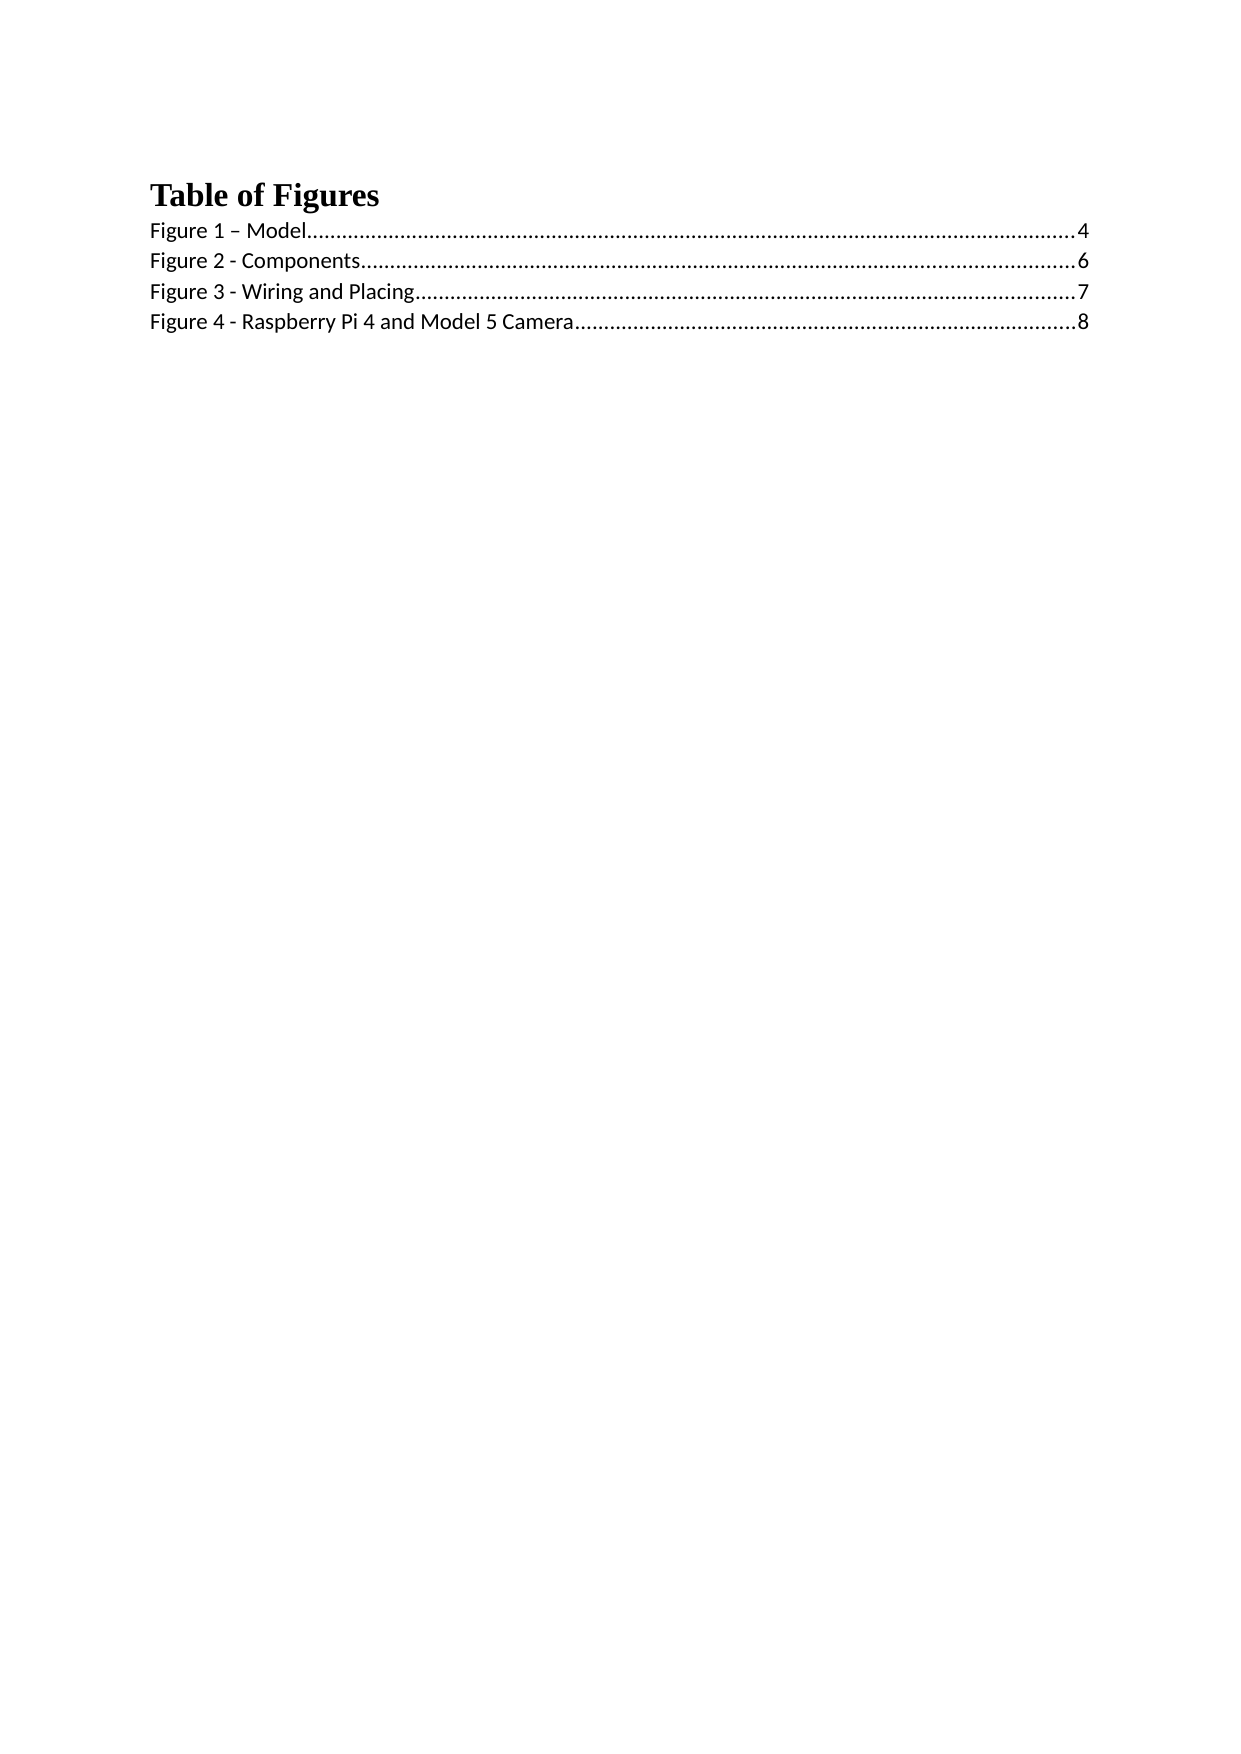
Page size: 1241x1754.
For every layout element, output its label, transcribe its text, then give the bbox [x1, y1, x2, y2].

text Figure 1 – Model 4 [150, 216, 1090, 244]
text Table of Figures [150, 175, 1090, 213]
text Figure 2 - Components 6 [150, 247, 1090, 274]
text Figure 3 - Wiring and Placing 7 [150, 277, 1090, 305]
text Figure 4 - Raspberry Pi 4 and Model 5 Camera 8 [150, 307, 1090, 335]
